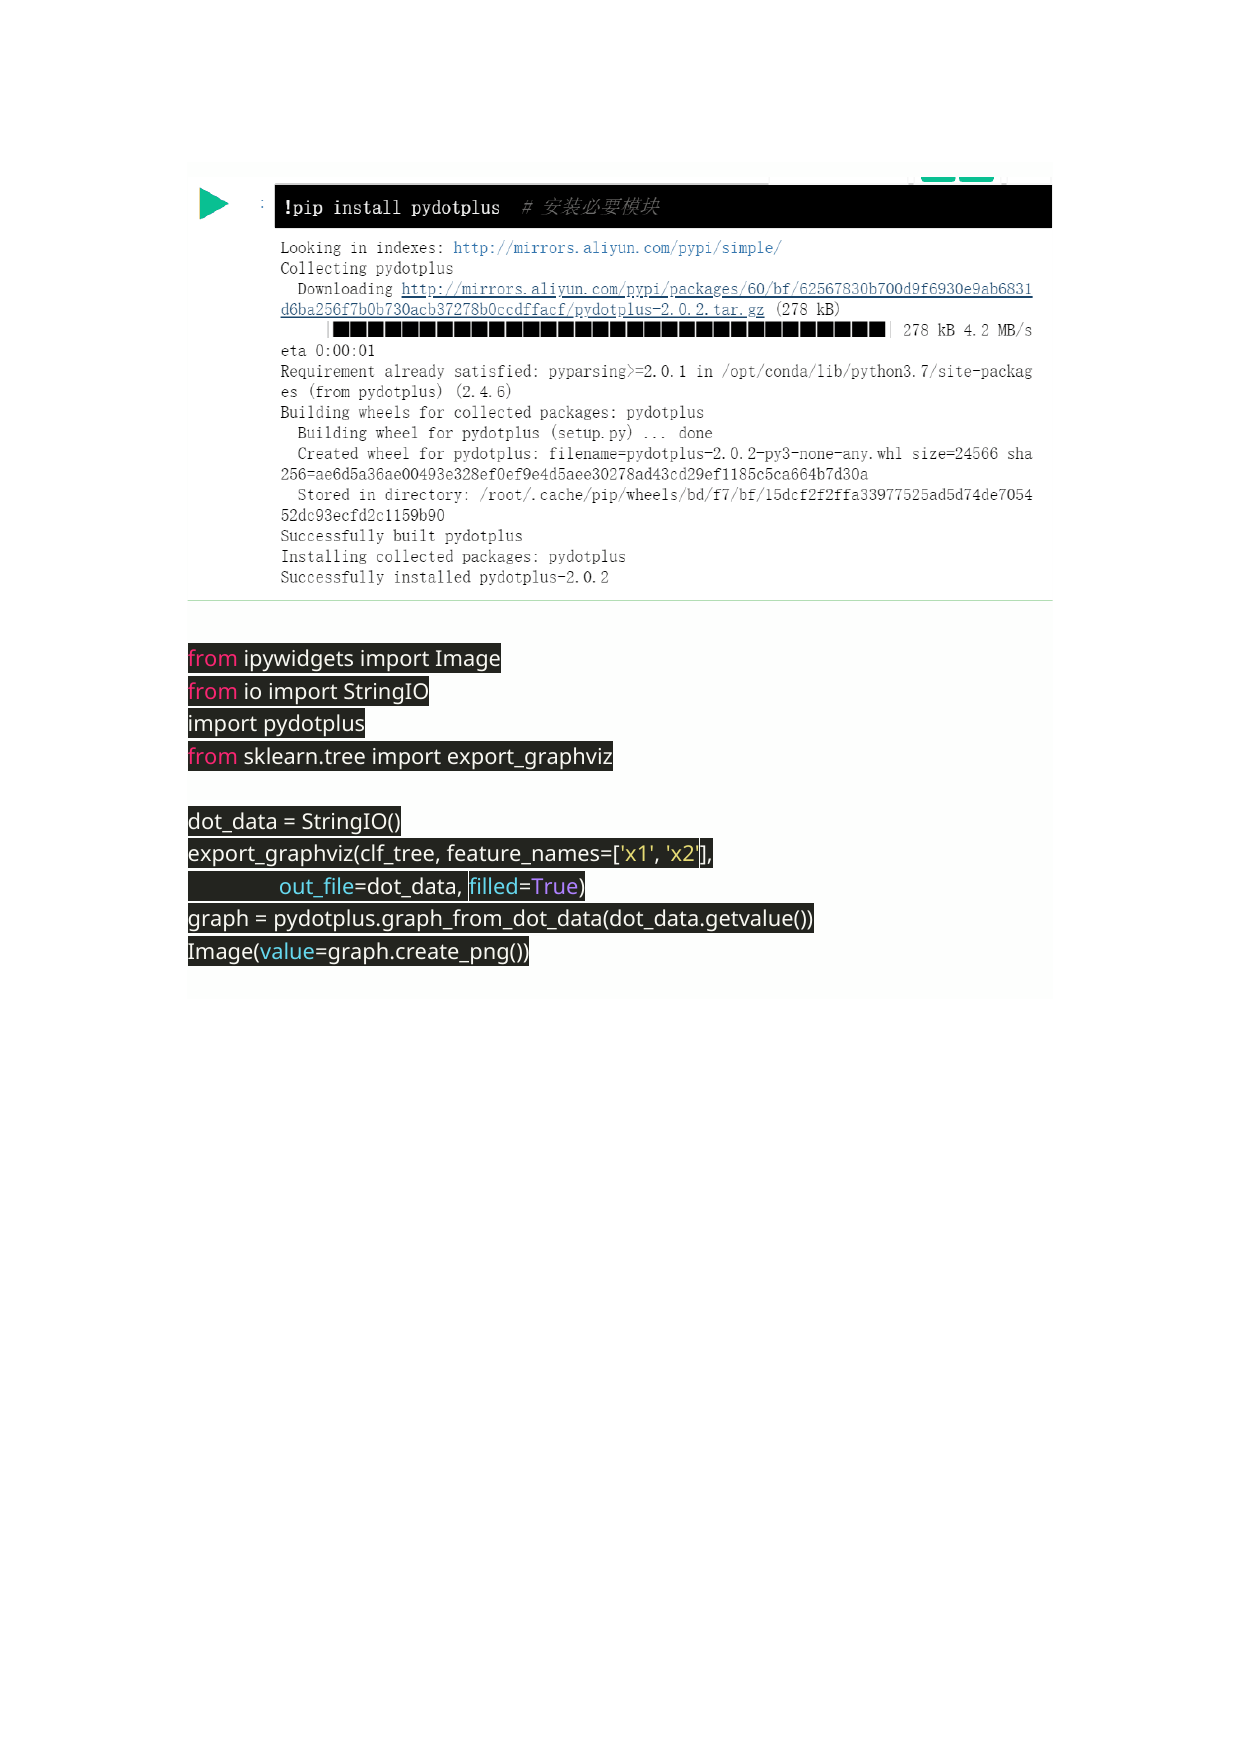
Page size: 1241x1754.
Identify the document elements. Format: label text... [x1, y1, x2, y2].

text import pydotplus [187, 707, 1053, 739]
text graph = pydotplus.graph_from_dot_data(dot_data.getvalue()) [187, 902, 1053, 934]
text from ipywidgets import Image [187, 642, 1053, 674]
text export_graphviz(clf_tree, feature_names=['x1', 'x2'], [187, 837, 1053, 869]
text from io import StringIO [187, 674, 1053, 707]
picture [187, 177, 1053, 601]
text Image(value=graph.create_png()) [187, 934, 1053, 967]
text from sklearn.tree import export_graphviz [187, 739, 1053, 772]
text out_file=dot_data, filled=True) [187, 869, 1053, 902]
text dot_data = StringIO() [187, 804, 1053, 837]
